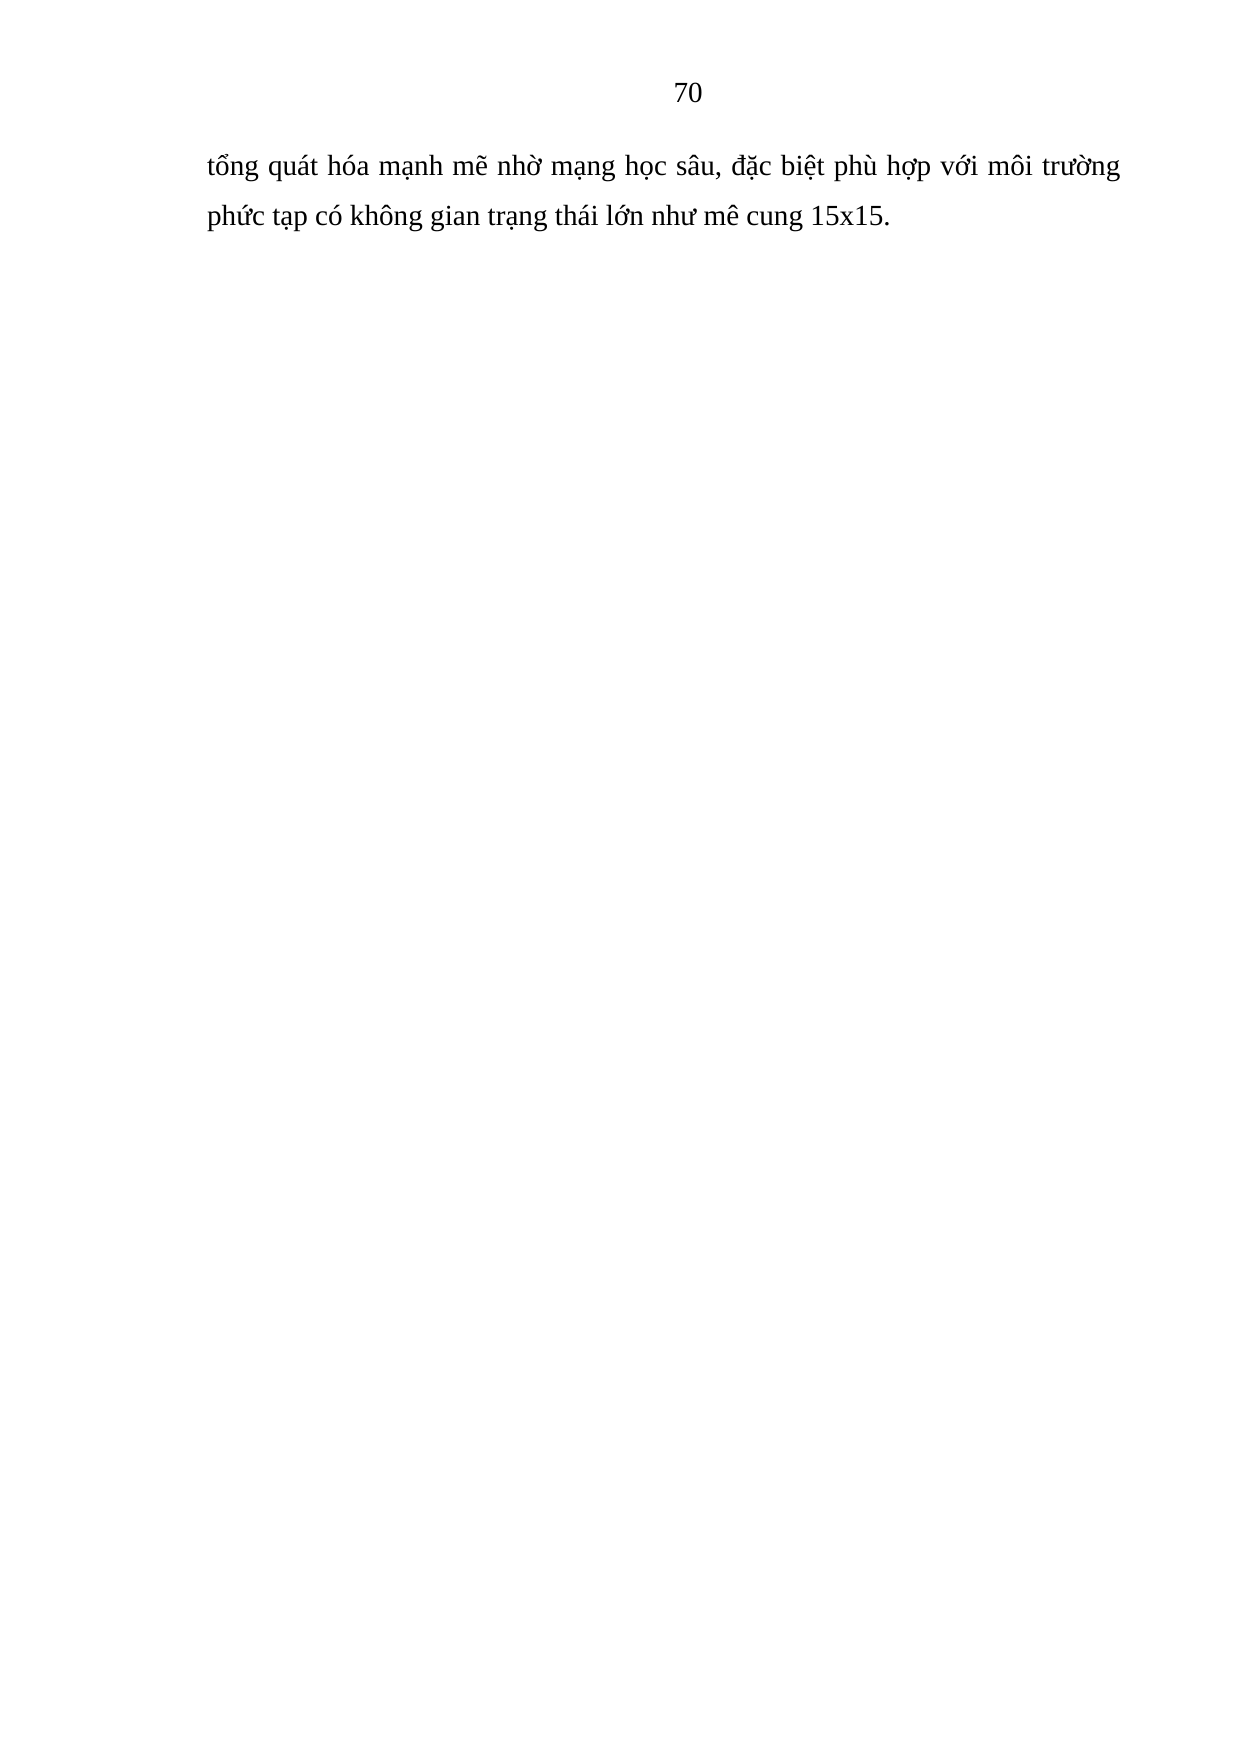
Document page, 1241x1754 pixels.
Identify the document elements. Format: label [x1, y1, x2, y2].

text [207, 148, 1122, 232]
